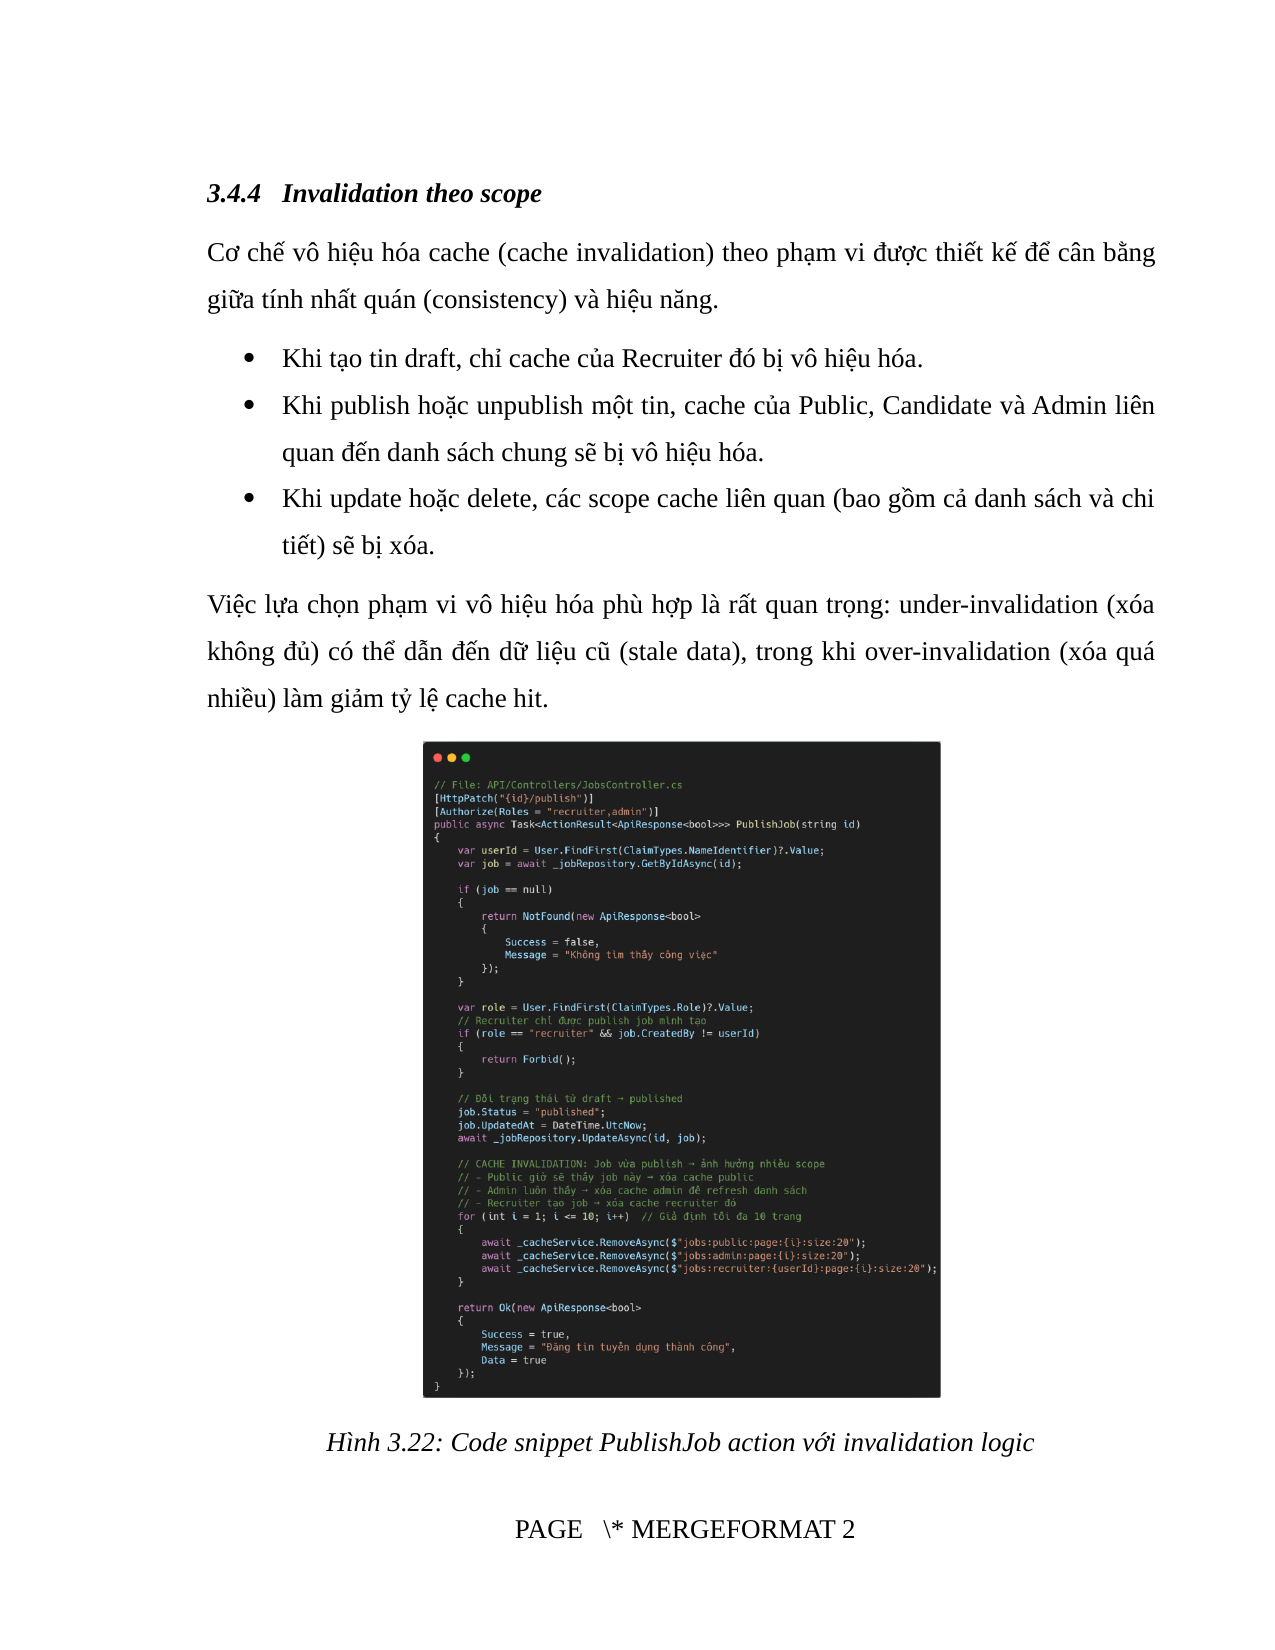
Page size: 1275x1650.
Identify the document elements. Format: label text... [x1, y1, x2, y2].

text Cơ chế vô hiệu hóa cache (cache invalidation) theo phạm vi được thiết kế để cân bằng giữa tính nhất quán (consistency) và hiệu năng. [207, 236, 1157, 314]
list Khi tạo tin draft, chỉ cache của Recruiter đó bị vô hiệu hóa. [244, 342, 1157, 373]
list Khi update hoặc delete, các scope cache liên quan (bao gồm cả danh sách và chi tiết) sẽ bị xóa. [244, 482, 1157, 560]
picture [423, 741, 941, 1398]
text Việc lựa chọn phạm vi vô hiệu hóa phù hợp là rất quan trọng: under-invalidation (xóa không đủ) có thể dẫn đến dữ liệu cũ (stale data), trong khi over-invalidation (xóa quá nhiều) làm giảm tỷ lệ cache hit. [207, 588, 1157, 713]
list Khi publish hoặc unpublish một tin, cache của Public, Candidate và Admin liên quan đến danh sách chung sẽ bị vô hiệu hóa. [244, 389, 1157, 467]
subtitle Invalidation theo scope [207, 177, 1157, 208]
